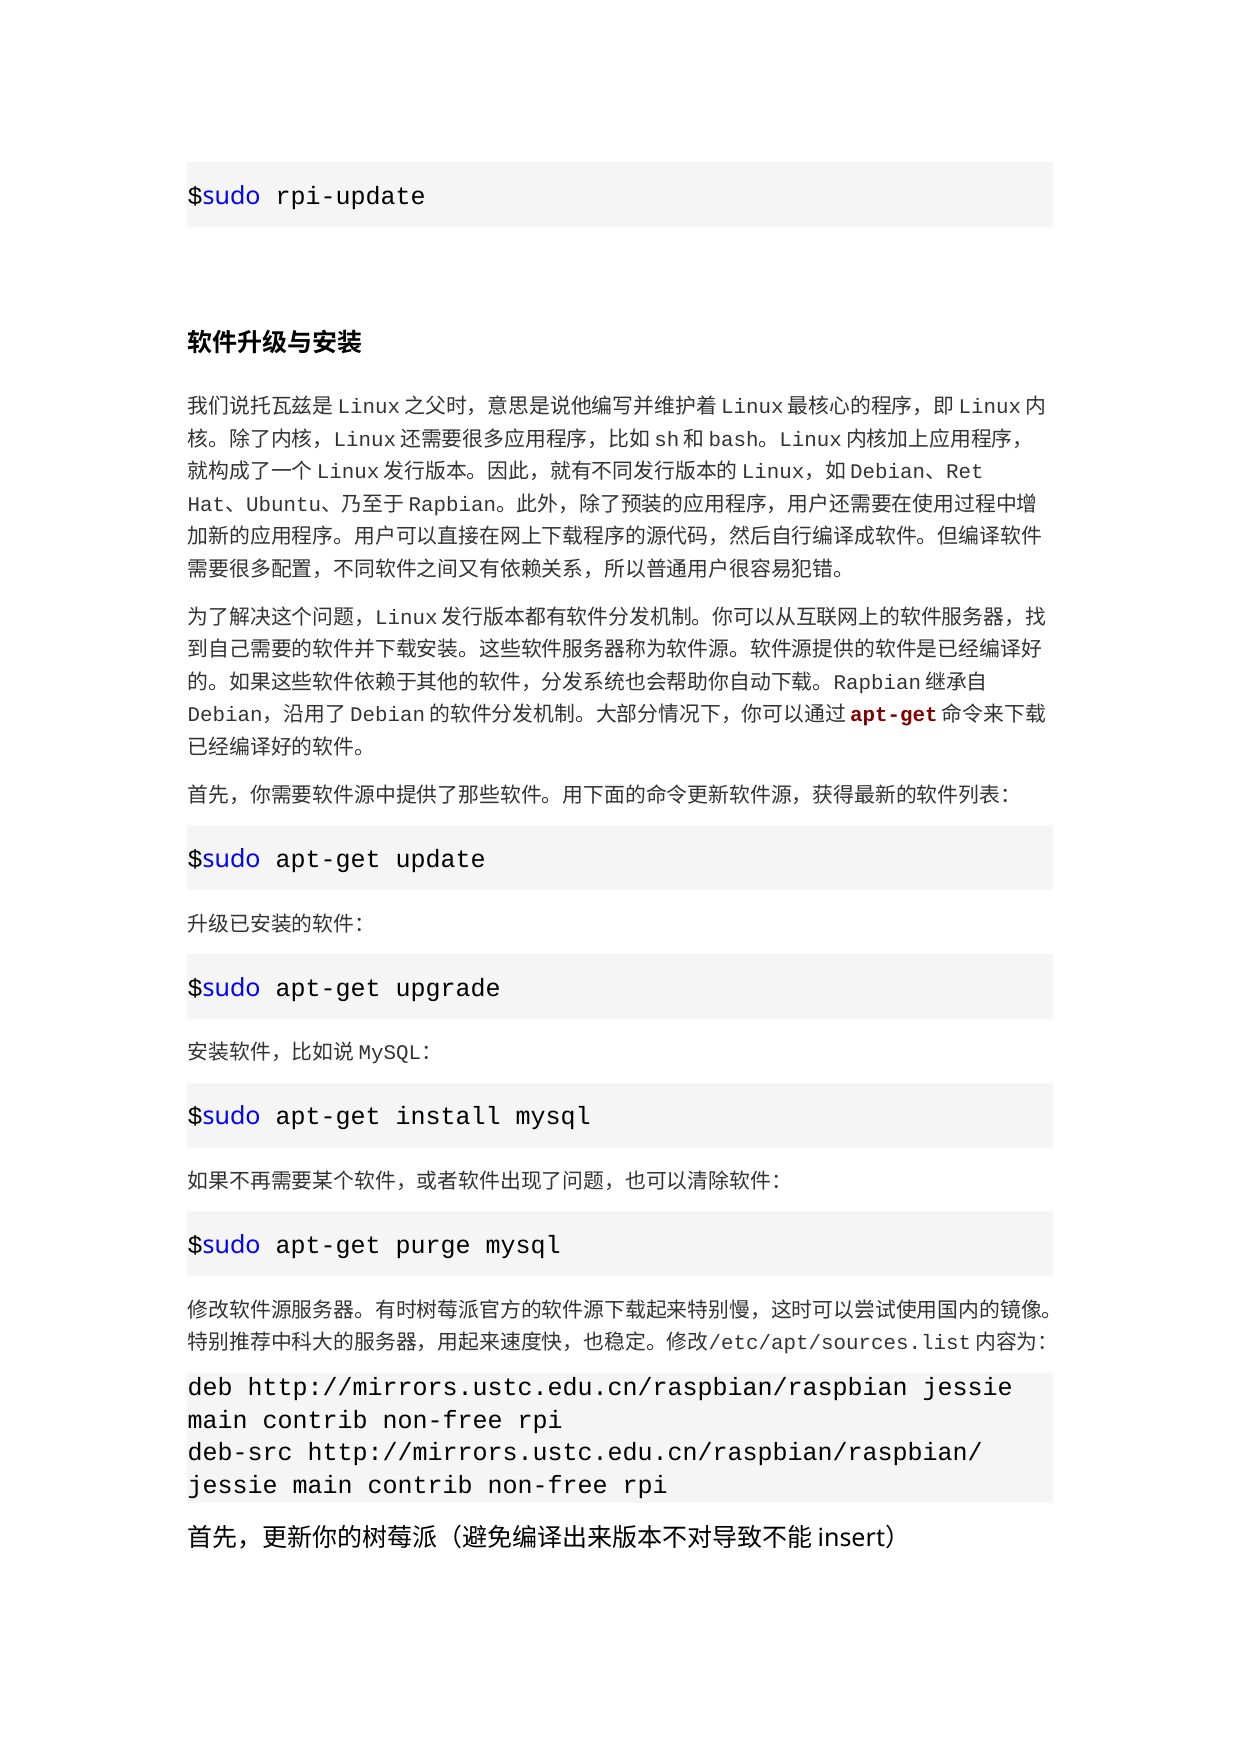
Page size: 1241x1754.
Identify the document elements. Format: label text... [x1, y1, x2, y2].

text 首先，你需要软件源中提供了那些软件。用下面的命令更新软件源，获得最新的软件列表： [187, 777, 1053, 809]
text 修改软件源服务器。有时树莓派官方的软件源下载起来特别慢，这时可以尝试使用国内的镜像。特别推荐中科大的服务器，用起来速度快，也稳定。修改/etc/apt/sources.list内容为： [187, 1292, 1053, 1357]
text 我们说托瓦兹是Linux之父时，意思是说他编写并维护着Linux最核心的程序，即Linux内核。除了内核，Linux还需要很多应用程序，比如sh和bash。Linux内核加上应用程序，就构成了一个Linux发行版本。因此，就有不同发行版本的Linux，如Debian、Ret Hat、Ubuntu、乃至于Rapbian。此外，除了预装的应用程序，用户还需要在使用过程中增加新的应用程序。用户可以直接在网上下载程序的源代码，然后自行编译成软件。但编译软件需要很多配置，不同软件之间又有依赖关系，所以普通用户很容易犯错。 [187, 388, 1053, 583]
text 升级已安装的软件： [187, 906, 1053, 938]
text $sudo apt-get upgrade [187, 954, 1053, 1019]
text $sudo apt-get install mysql [187, 1083, 1053, 1148]
text $sudo apt-get update [187, 825, 1053, 890]
text deb-src http://mirrors.ustc.edu.cn/raspbian/raspbian/ jessie main contrib non-free rpi [187, 1438, 1053, 1503]
text 首先，更新你的树莓派（避免编译出来版本不对导致不能insert） [187, 1503, 1053, 1568]
text $sudo rpi-update [187, 162, 1053, 227]
text 为了解决这个问题，Linux发行版本都有软件分发机制。你可以从互联网上的软件服务器，找到自己需要的软件并下载安装。这些软件服务器称为软件源。软件源提供的软件是已经编译好的。如果这些软件依赖于其他的软件，分发系统也会帮助你自动下载。Rapbian继承自Debian，沿用了Debian的软件分发机制。大部分情况下，你可以通过apt-get命令来下载已经编译好的软件。 [187, 599, 1053, 761]
text 如果不再需要某个软件，或者软件出现了问题，也可以清除软件： [187, 1163, 1053, 1196]
text 软件升级与安装 [187, 308, 1053, 373]
text 安装软件，比如说MySQL： [187, 1034, 1053, 1067]
text $sudo apt-get purge mysql [187, 1211, 1053, 1276]
text deb http://mirrors.ustc.edu.cn/raspbian/raspbian jessie main contrib non-free rpi [187, 1373, 1053, 1438]
